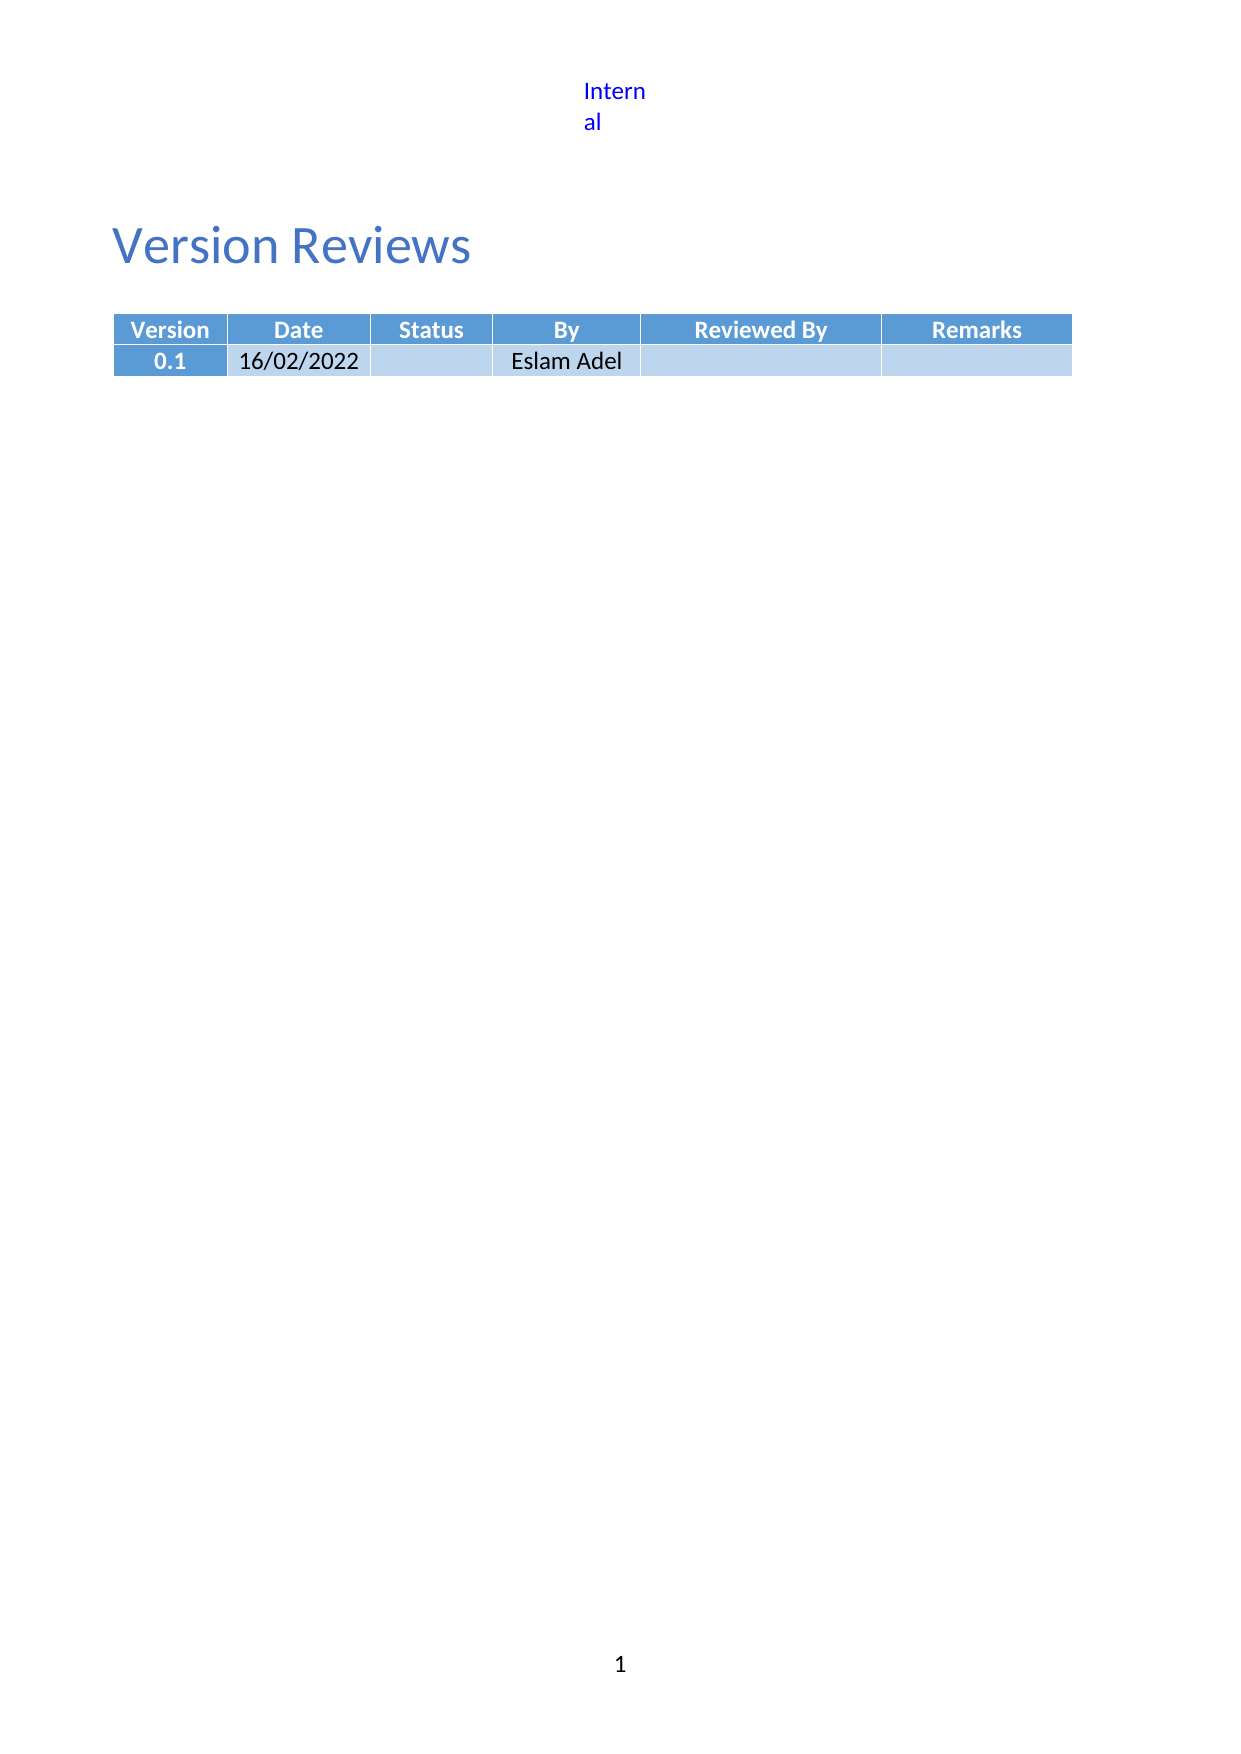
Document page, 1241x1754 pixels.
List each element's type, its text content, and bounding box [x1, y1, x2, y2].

table_cell [641, 345, 881, 376]
table_header By [493, 314, 640, 344]
table_cell 0.1 [114, 345, 227, 376]
table_header Remarks [882, 314, 1072, 344]
table_header Date [228, 314, 370, 344]
table_cell [882, 345, 1072, 376]
table_cell 16/02/2022 [228, 345, 370, 376]
table_header Version [114, 314, 227, 344]
table_header Reviewed By [641, 314, 881, 344]
text Version Reviews [112, 211, 1128, 277]
table_cell [371, 345, 492, 376]
table_header Status [371, 314, 492, 344]
table_cell Eslam Adel [493, 345, 640, 376]
